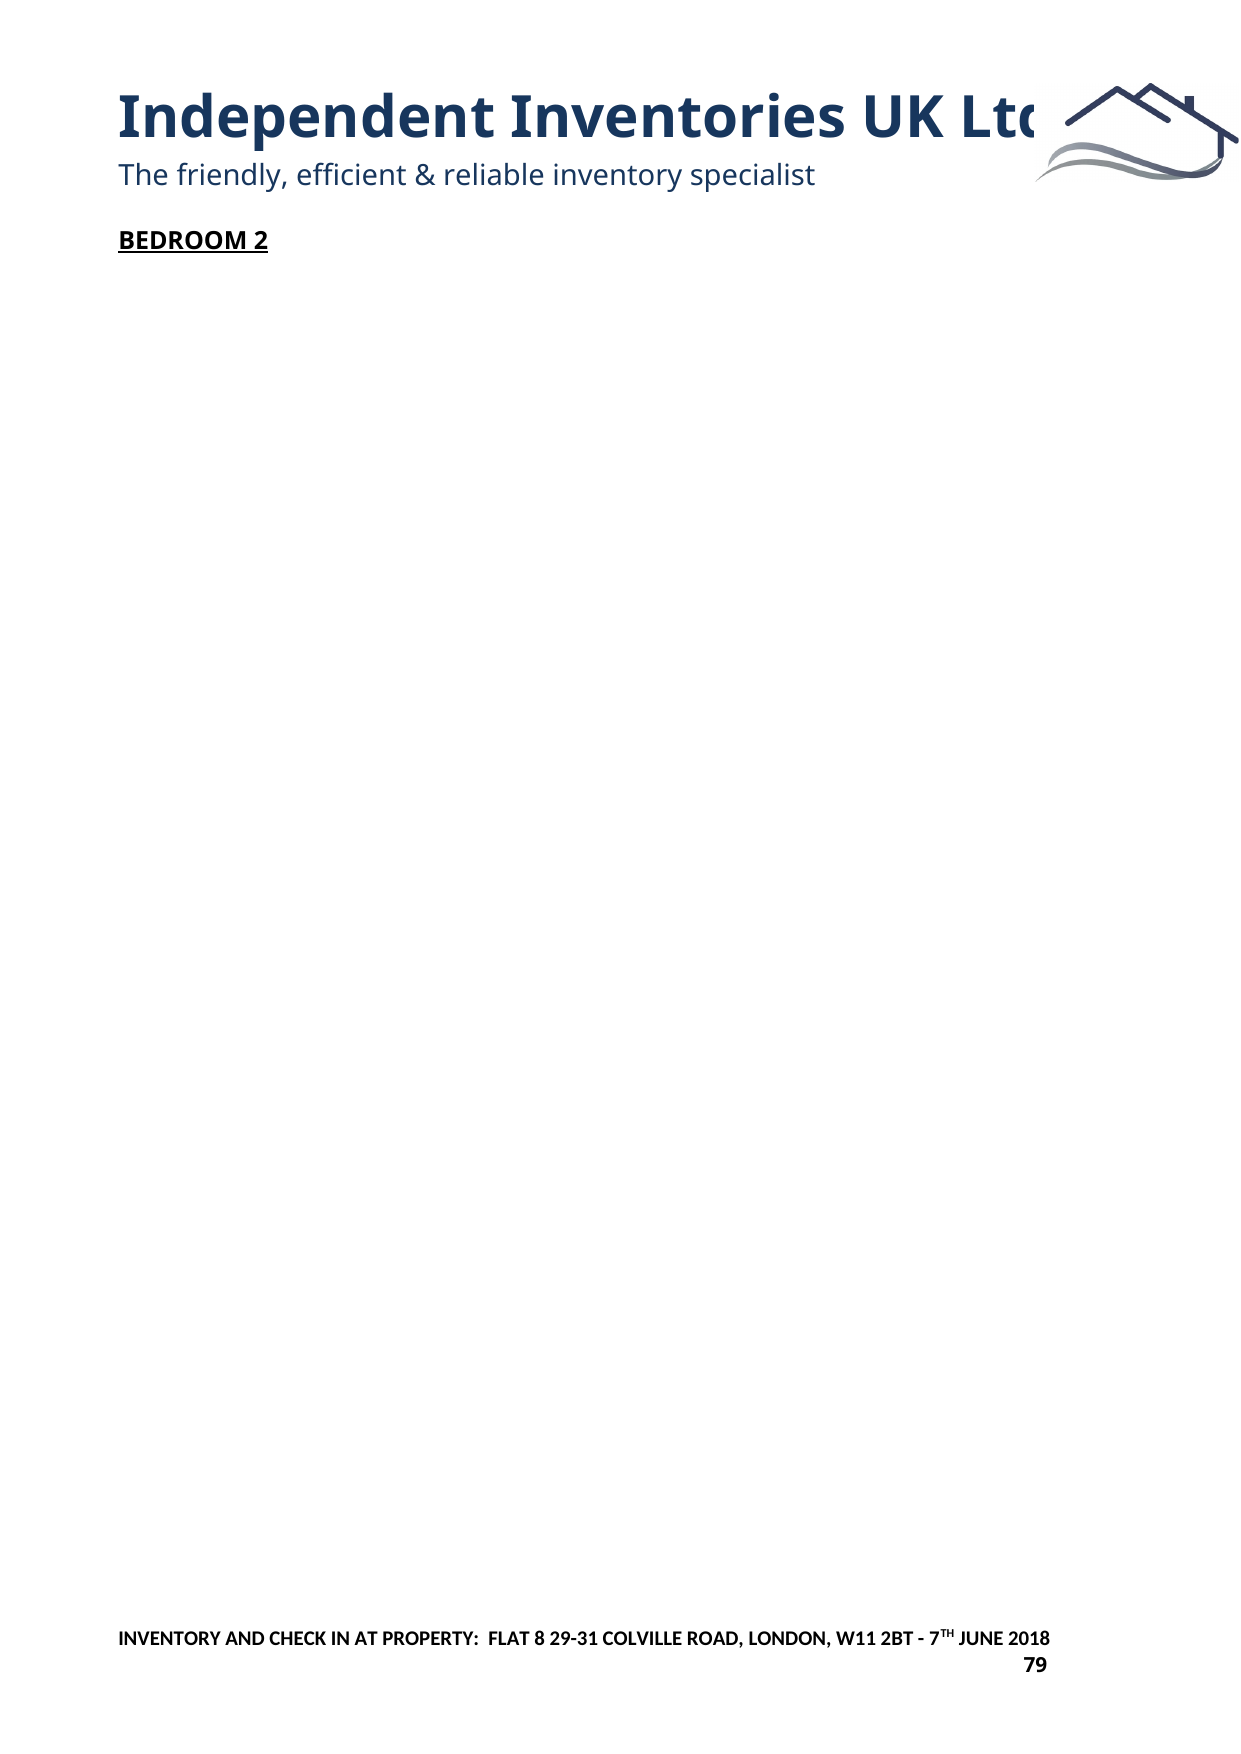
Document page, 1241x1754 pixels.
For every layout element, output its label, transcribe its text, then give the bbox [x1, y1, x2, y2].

picture [1034, 83, 1239, 181]
text BEDROOM 2 [118, 223, 1087, 257]
